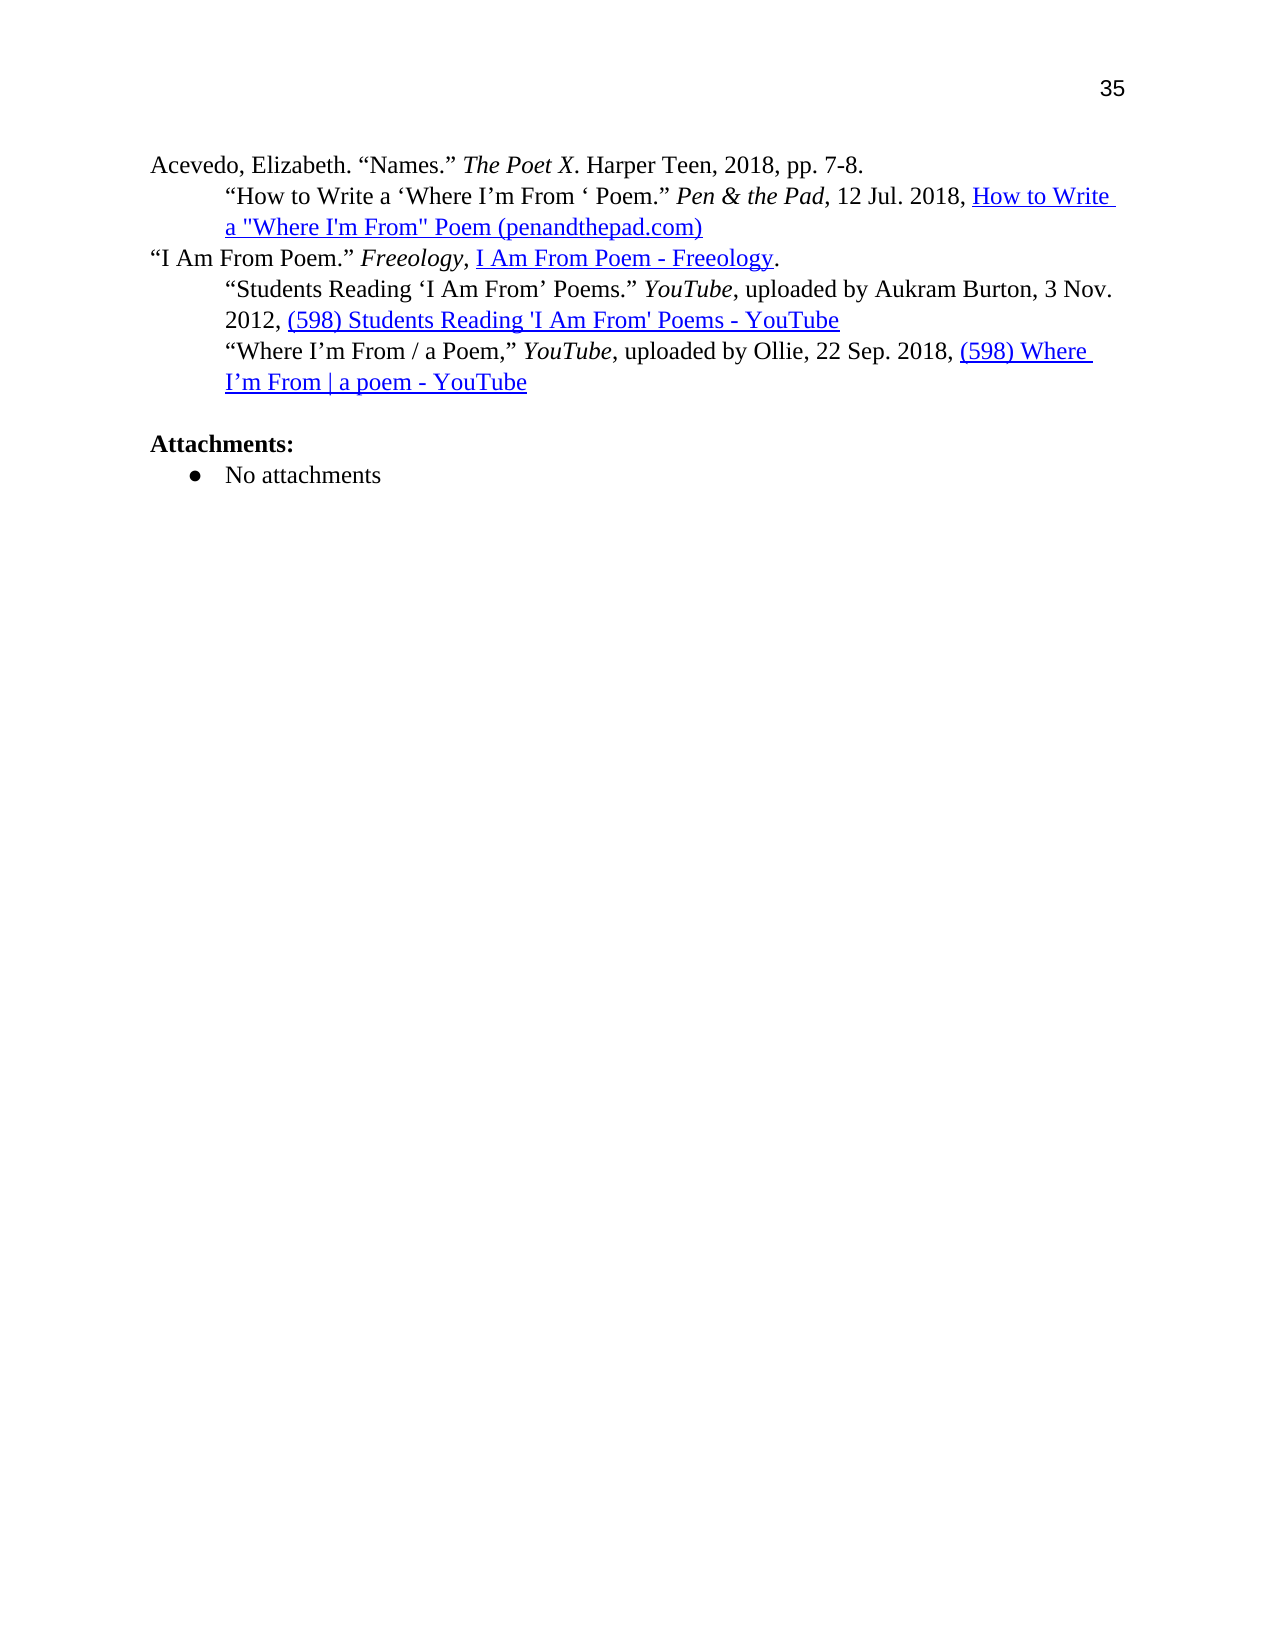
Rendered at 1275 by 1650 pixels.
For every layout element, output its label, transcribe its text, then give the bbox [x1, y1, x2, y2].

text “How to Write a ‘Where I’m From ‘ Poem.” Pen & the Pad, 12 Jul. 2018, How to Write a "Where I'm From" Poem (penandthepad.com) [225, 181, 1125, 241]
text Attachments: [150, 429, 1125, 458]
text “Where I’m From / a Poem,” YouTube, uploaded by Ollie, 22 Sep. 2018, (598) Where I’m From | a poem - YouTube [225, 336, 1125, 396]
text Acevedo, Elizabeth. “Names.” The Poet X. Harper Teen, 2018, pp. 7-8. [150, 150, 1125, 179]
list No attachments [187, 460, 1125, 489]
text “Students Reading ‘I Am From’ Poems.” YouTube, uploaded by Aukram Burton, 3 Nov. 2012, (598) Students Reading 'I Am From' Poems - YouTube [225, 274, 1125, 334]
text “I Am From Poem.” Freeology, I Am From Poem - Freeology. [150, 243, 1125, 272]
